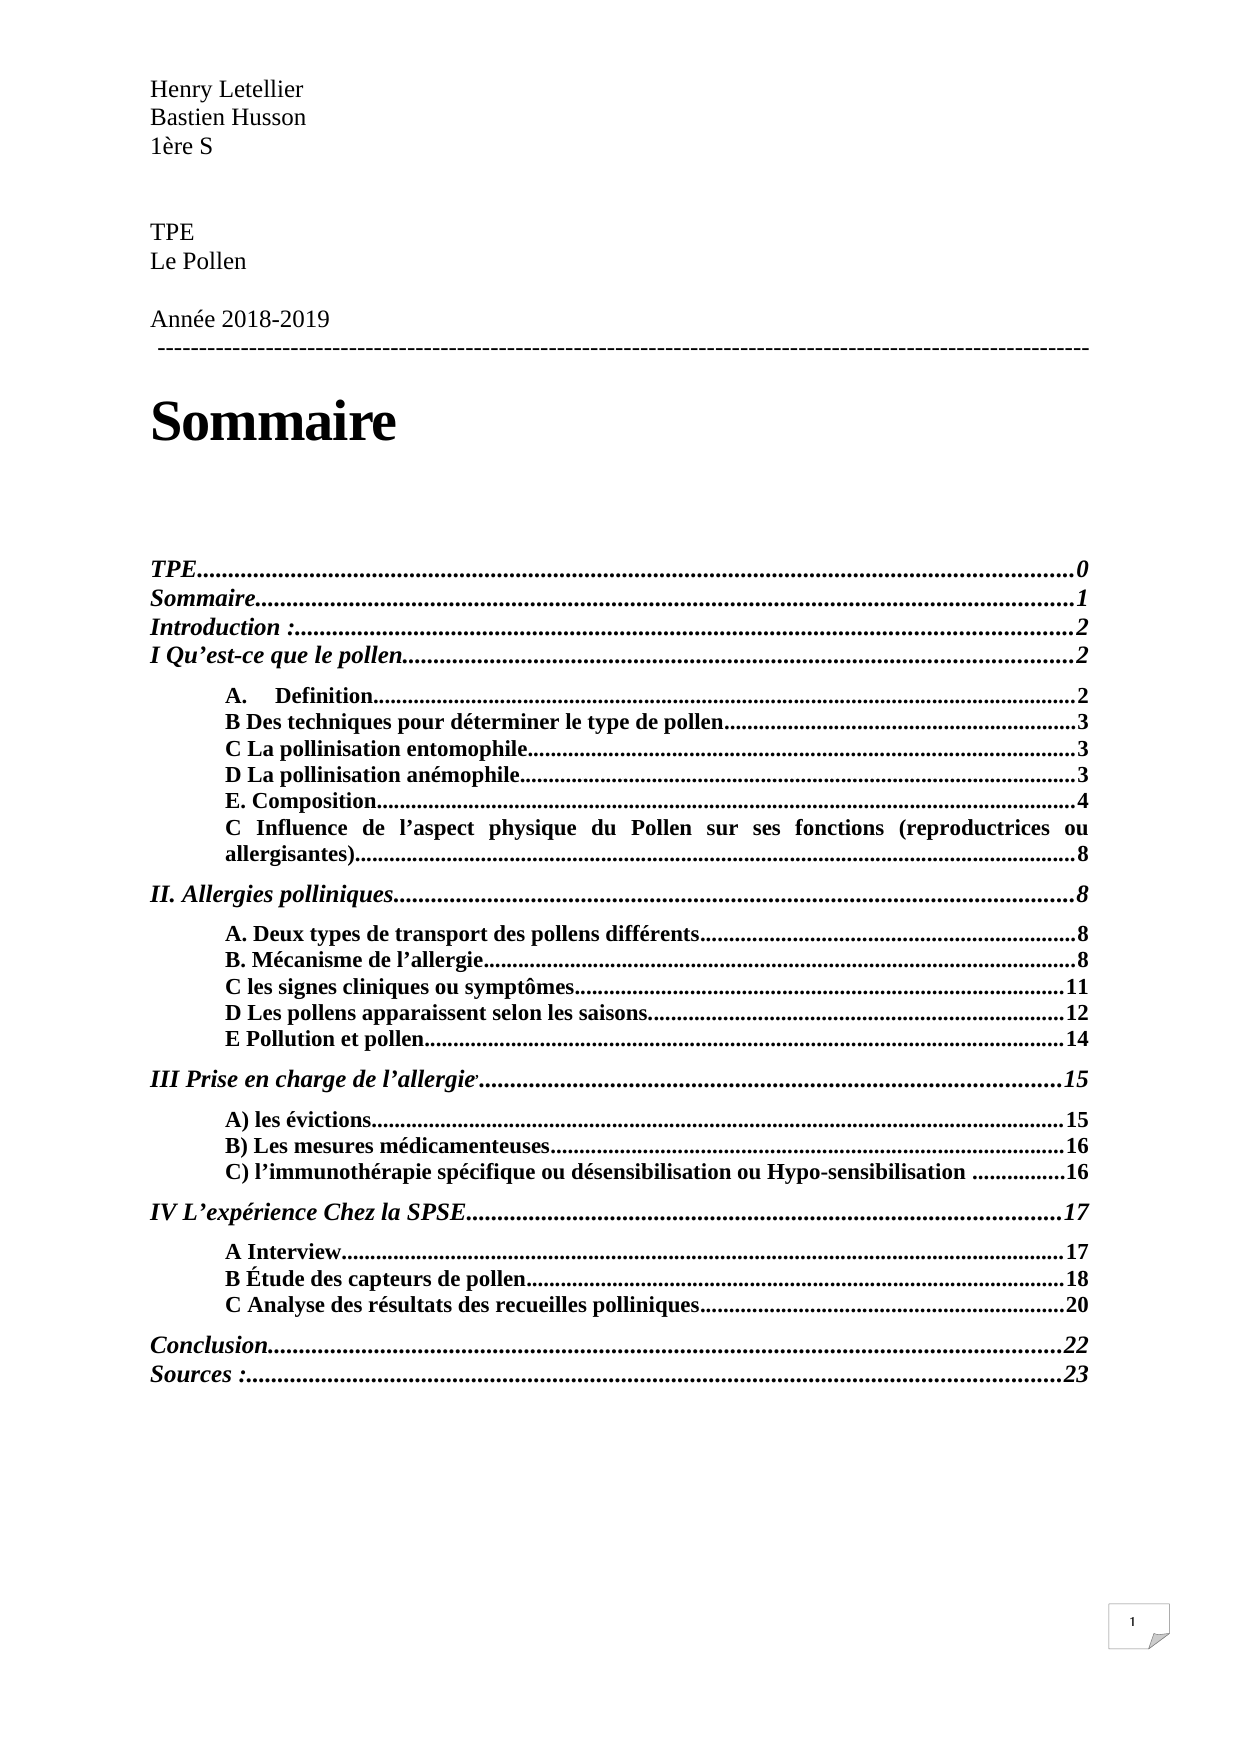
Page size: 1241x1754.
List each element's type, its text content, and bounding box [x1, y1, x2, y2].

text Le Pollen [150, 246, 1090, 275]
text Année 2018-2019 [150, 304, 1090, 332]
text ---------------------------------------------------------------------------------------------------------------- [150, 332, 1090, 361]
text TPE [150, 217, 1090, 246]
title Sommaire [150, 386, 1090, 453]
